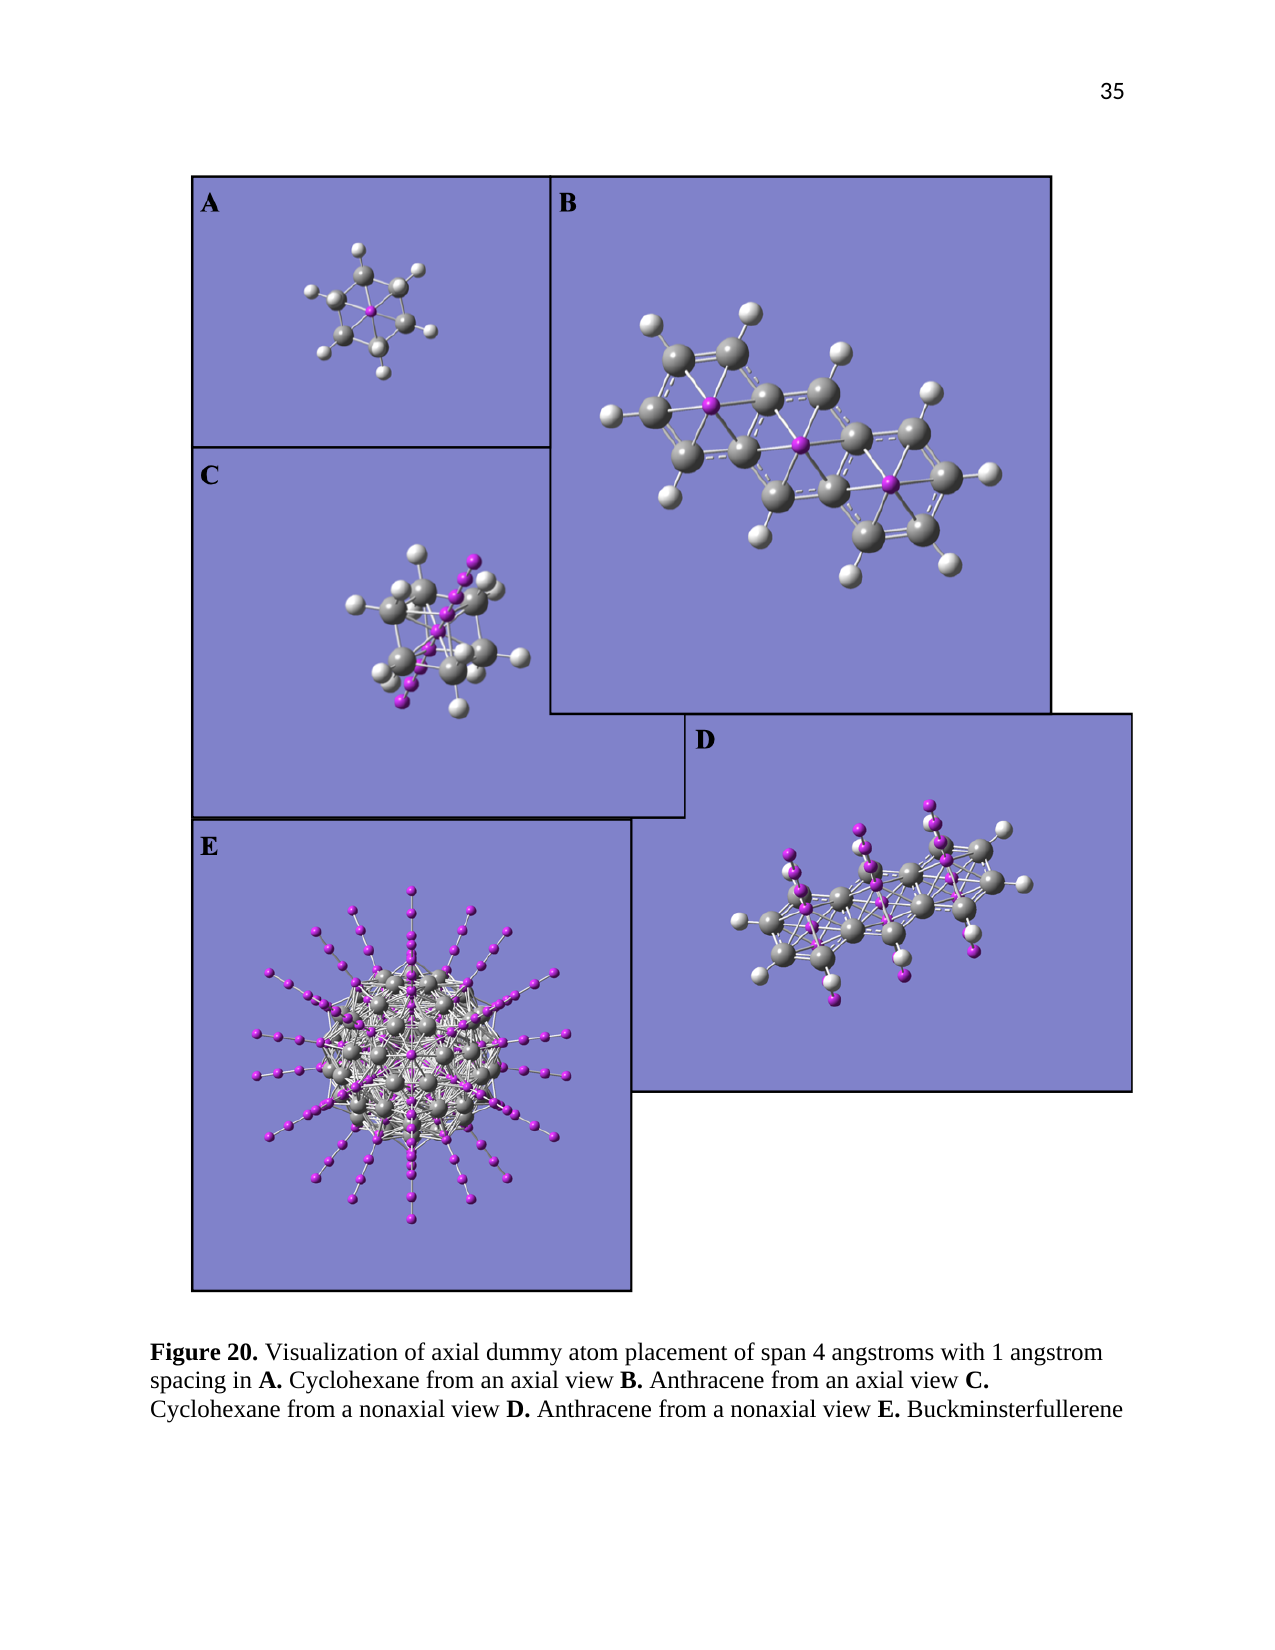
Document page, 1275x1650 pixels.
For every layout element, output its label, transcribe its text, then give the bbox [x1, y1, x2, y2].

picture [176, 150, 1152, 1337]
